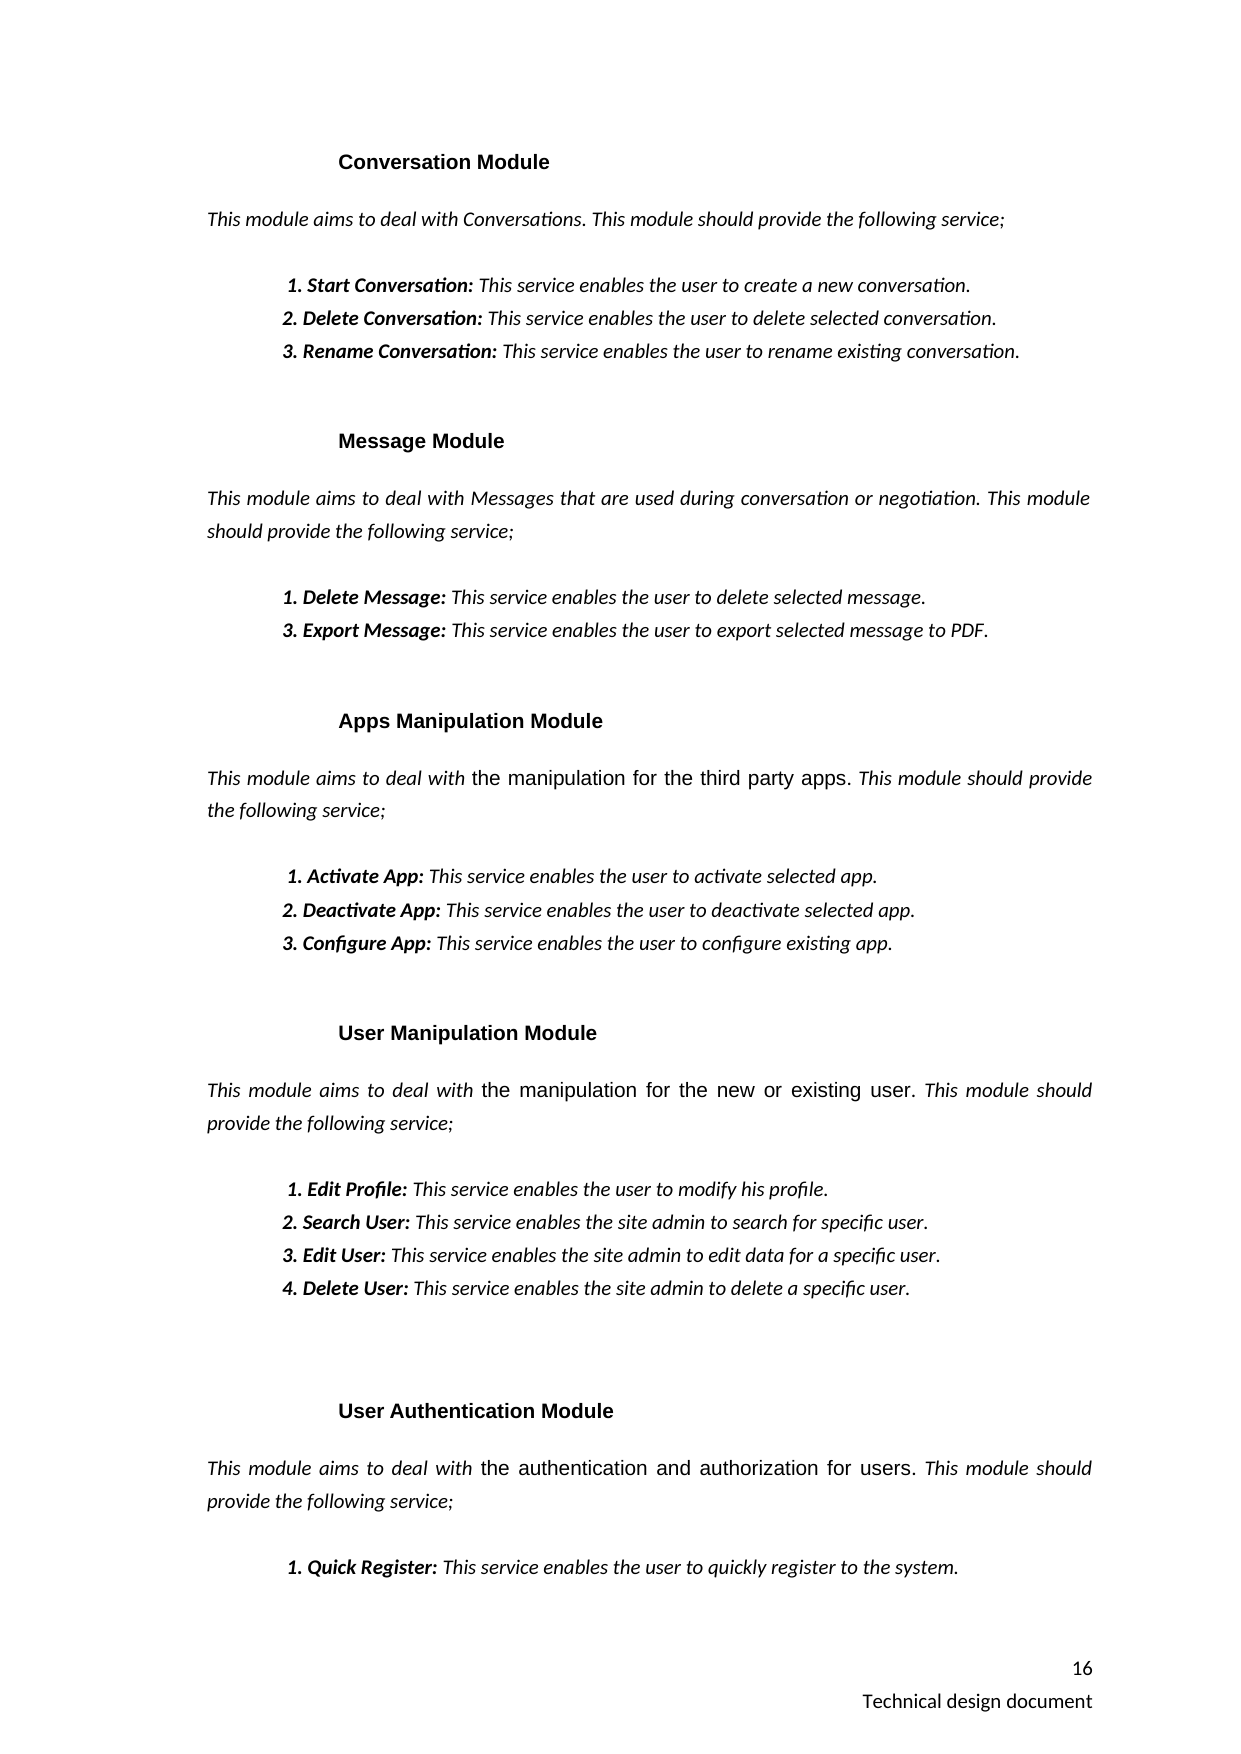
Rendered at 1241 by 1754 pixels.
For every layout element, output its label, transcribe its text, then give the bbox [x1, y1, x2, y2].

subtitle Message Module [338, 429, 1092, 453]
text 2. Deactivate App: This service enables the user to deactivate selected app. [207, 897, 1092, 922]
text This module aims to deal with the authentication and authorization for users. This module should provide the following service; [207, 1455, 1092, 1514]
text This module aims to deal with the manipulation for the third party apps. This module should provide the following service; [207, 765, 1092, 823]
subtitle User Authentication Module [338, 1399, 1092, 1423]
text 3. Rename Conversation: This service enables the user to rename existing conversation. [207, 338, 1092, 364]
subtitle Conversation Module [338, 150, 1092, 174]
text 1. Quick Register: This service enables the user to quickly register to the system. [207, 1554, 1092, 1580]
subtitle Apps Manipulation Module [338, 708, 1092, 732]
text 1. Activate App: This service enables the user to activate selected app. [207, 864, 1092, 889]
subtitle User Manipulation Module [338, 1021, 1092, 1045]
text 2. Search User: This service enables the site admin to search for specific user. [207, 1209, 1092, 1234]
text 1. Delete Message: This service enables the user to delete selected message. [207, 584, 1092, 610]
text 4. Delete User: This service enables the site admin to delete a specific user. [207, 1275, 1092, 1301]
text 1. Edit Profile: This service enables the user to modify his profile. [207, 1176, 1092, 1201]
text 1. Start Conversation: This service enables the user to create a new conversation. [207, 272, 1092, 298]
text This module aims to deal with Messages that are used during conversation or negotiation. This module should provide the following service; [207, 485, 1092, 544]
text 3. Edit User: This service enables the site admin to edit data for a specific user. [207, 1242, 1092, 1267]
text 3. Export Message: This service enables the user to export selected message to PDF. [207, 617, 1092, 643]
text 2. Delete Conversation: This service enables the user to delete selected conversation. [207, 305, 1092, 331]
text 3. Configure App: This service enables the user to configure existing app. [207, 930, 1092, 955]
text This module aims to deal with Conversations. This module should provide the following service; [207, 206, 1092, 232]
text This module aims to deal with the manipulation for the new or existing user. This module should provide the following service; [207, 1077, 1092, 1135]
